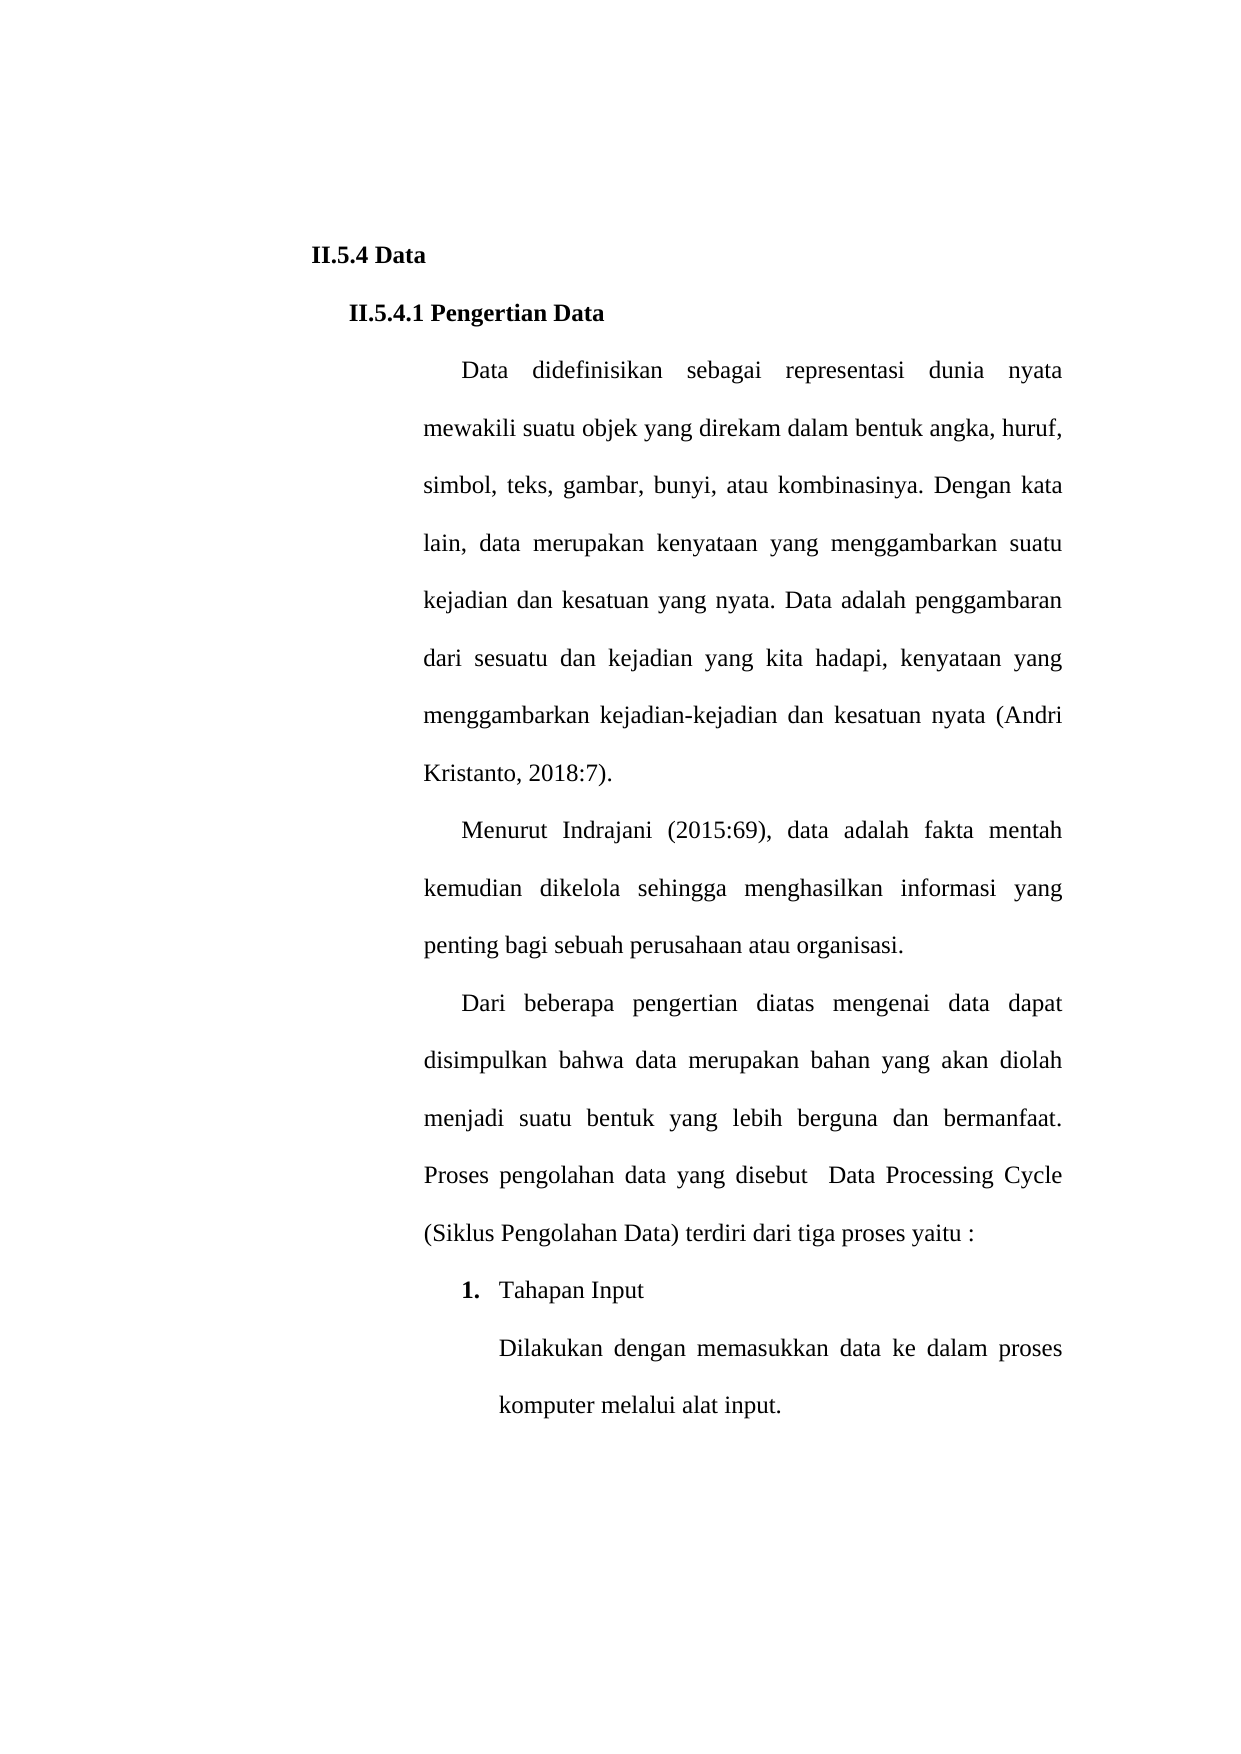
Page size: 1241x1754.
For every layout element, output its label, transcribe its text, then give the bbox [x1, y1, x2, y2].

subtitle Dilakukan dengan memasukkan data ke dalam proses komputer melalui alat input. [499, 1333, 1063, 1419]
subtitle Pengertian Data [348, 298, 1063, 327]
subtitle Data [311, 240, 1063, 269]
subtitle Tahapan Input [461, 1275, 1063, 1304]
subtitle Dari beberapa pengertian diatas mengenai data dapat disimpulkan bahwa data merupakan bahan yang akan diolah menjadi suatu bentuk yang lebih berguna dan bermanfaat. Proses pengolahan data yang disebut Data Processing Cycle (Siklus Pengolahan Data) terdiri dari tiga proses yaitu : [424, 988, 1063, 1247]
subtitle Data didefinisikan sebagai representasi dunia nyata mewakili suatu objek yang direkam dalam bentuk angka, huruf, simbol, teks, gambar, bunyi, atau kombinasinya. Dengan kata lain, data merupakan kenyataan yang menggambarkan suatu kejadian dan kesatuan yang nyata. Data adalah penggambaran dari sesuatu dan kejadian yang kita hadapi, kenyataan yang menggambarkan kejadian-kejadian dan kesatuan nyata (Andri Kristanto, 2018:7). [423, 355, 1063, 787]
subtitle Menurut Indrajani (2015:69), data adalah fakta mentah kemudian dikelola sehingga menghasilkan informasi yang penting bagi sebuah perusahaan atau organisasi. [424, 815, 1063, 959]
